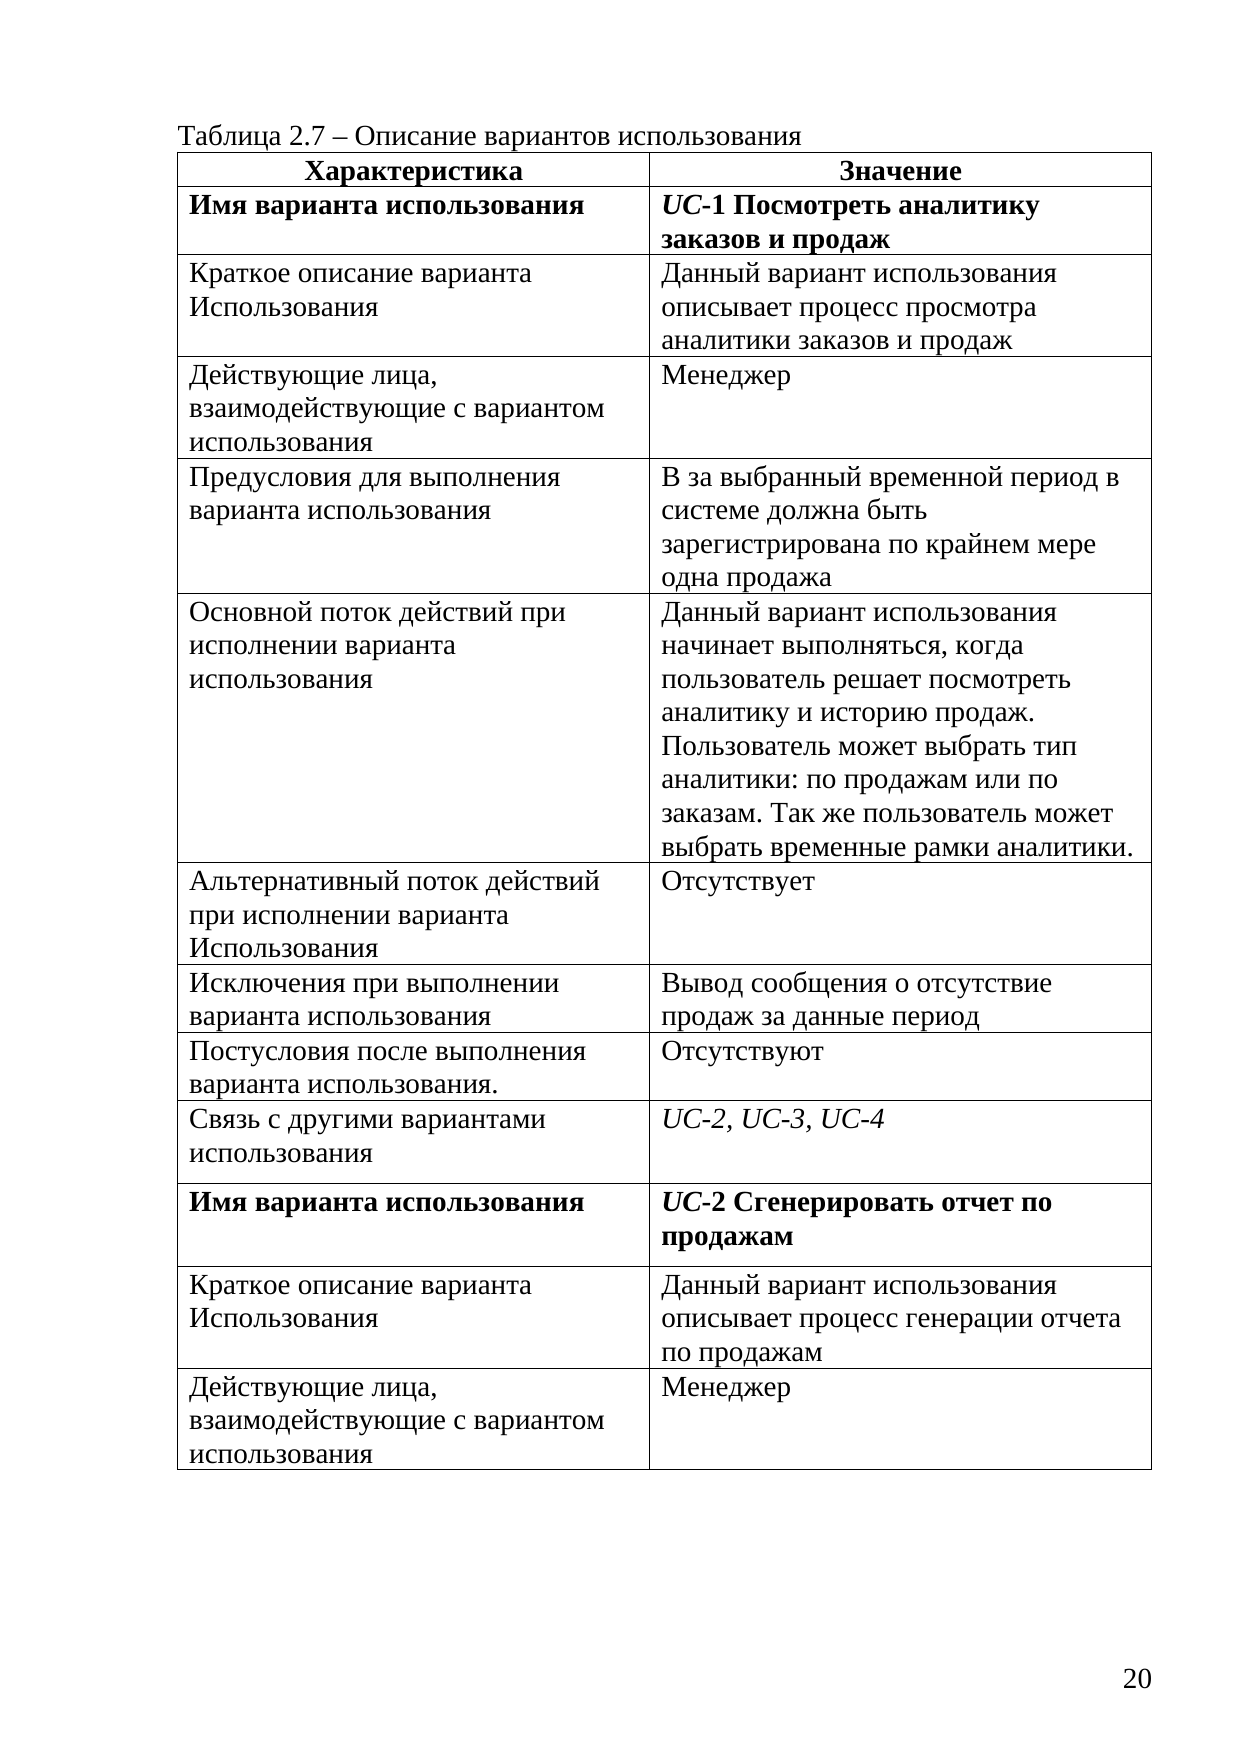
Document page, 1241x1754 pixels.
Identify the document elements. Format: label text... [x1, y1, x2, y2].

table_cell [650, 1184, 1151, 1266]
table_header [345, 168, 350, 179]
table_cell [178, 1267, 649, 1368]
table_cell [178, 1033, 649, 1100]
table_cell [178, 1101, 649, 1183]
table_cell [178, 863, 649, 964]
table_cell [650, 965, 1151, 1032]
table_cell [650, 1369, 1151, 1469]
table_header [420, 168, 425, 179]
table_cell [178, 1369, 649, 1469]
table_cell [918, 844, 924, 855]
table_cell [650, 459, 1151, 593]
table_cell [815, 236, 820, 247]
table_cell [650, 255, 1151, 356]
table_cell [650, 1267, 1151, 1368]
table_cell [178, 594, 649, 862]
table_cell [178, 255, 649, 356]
text Таблица 2.7 – Описание вариантов использования [177, 118, 1152, 152]
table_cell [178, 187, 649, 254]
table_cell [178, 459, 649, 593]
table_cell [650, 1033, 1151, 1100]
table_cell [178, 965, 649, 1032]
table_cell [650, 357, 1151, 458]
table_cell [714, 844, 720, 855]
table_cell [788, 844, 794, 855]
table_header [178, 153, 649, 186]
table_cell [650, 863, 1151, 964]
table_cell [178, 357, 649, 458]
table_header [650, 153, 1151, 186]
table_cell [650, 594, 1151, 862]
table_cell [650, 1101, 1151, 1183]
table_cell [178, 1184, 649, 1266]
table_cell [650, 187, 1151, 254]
